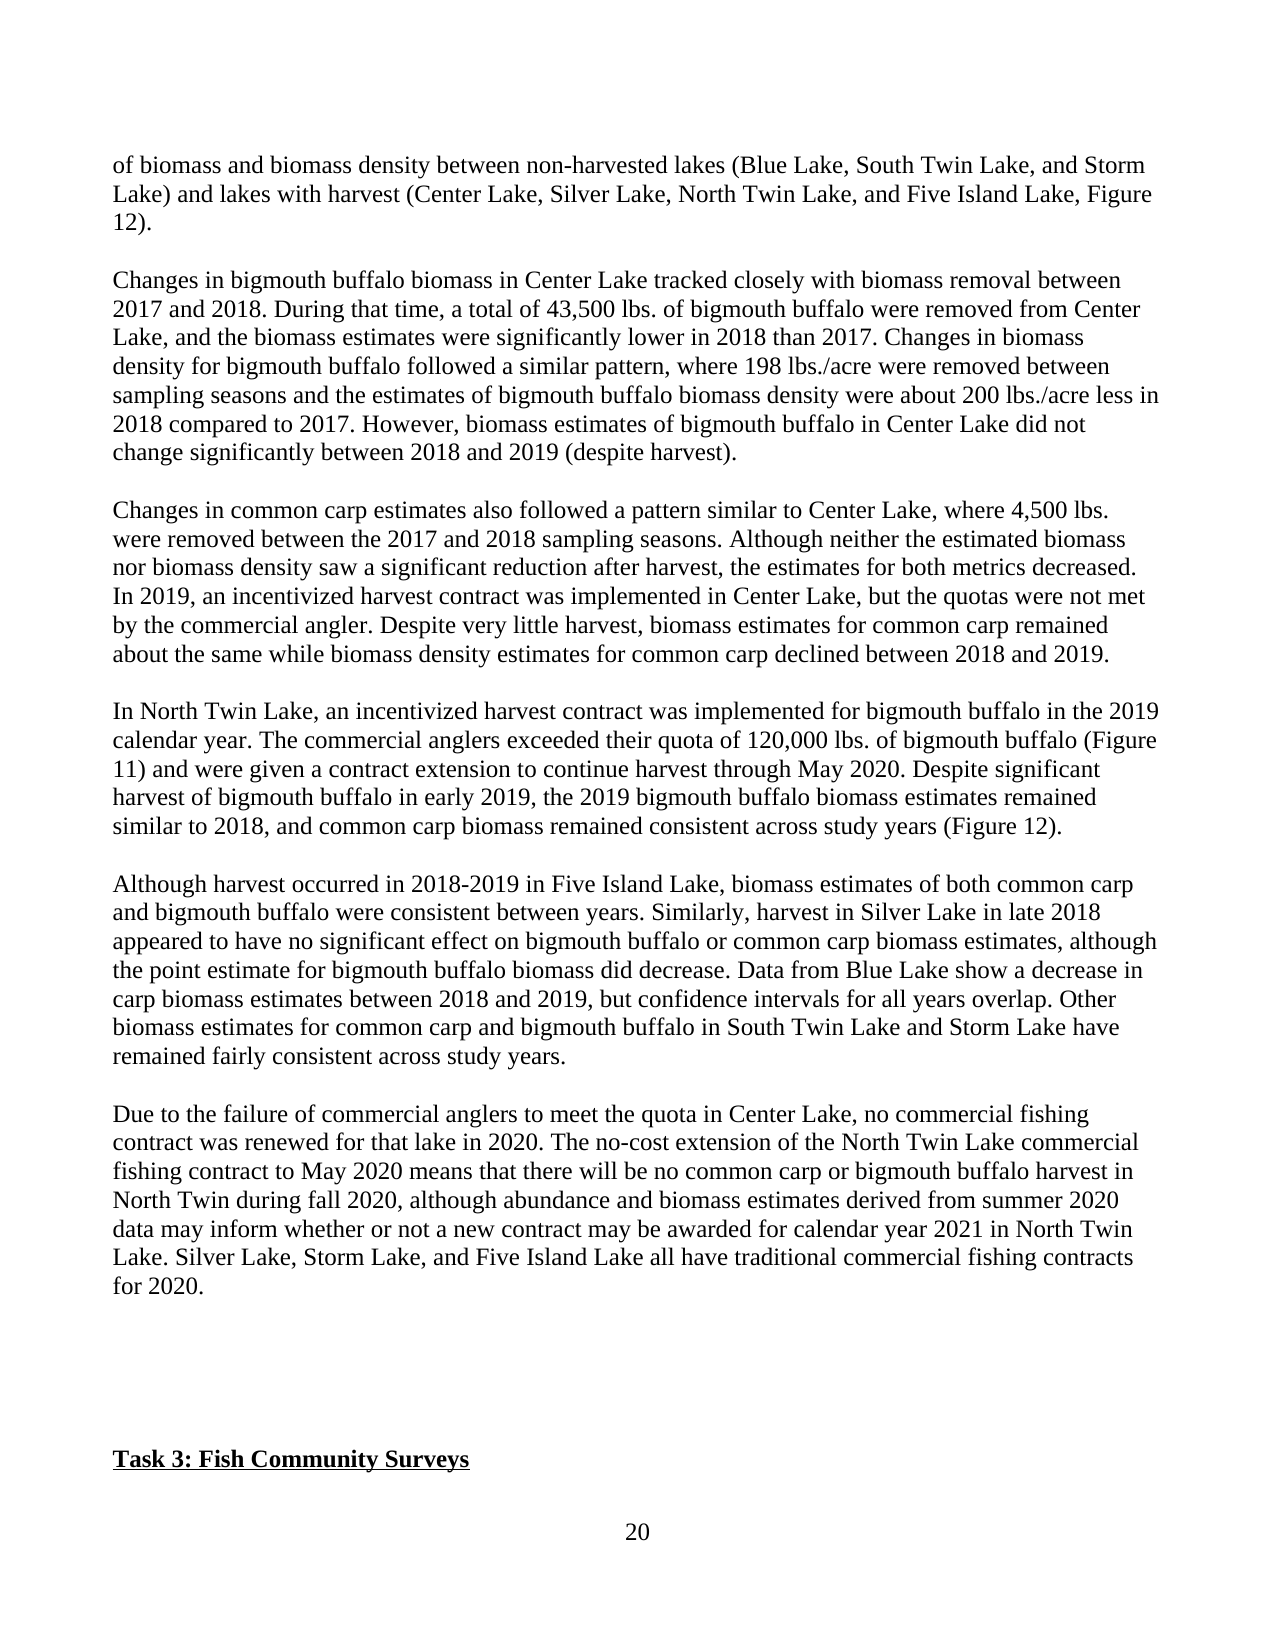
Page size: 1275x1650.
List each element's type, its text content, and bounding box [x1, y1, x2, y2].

text Due to the failure of commercial anglers to meet the quota in Center Lake, no commercial fishing contract was renewed for that lake in 2020. The no-cost extension of the North Twin Lake commercial fishing contract to May 2020 means that there will be no common carp or bigmouth buffalo harvest in North Twin during fall 2020, although abundance and biomass estimates derived from summer 2020 data may inform whether or not a new contract may be awarded for calendar year 2021 in North Twin Lake. Silver Lake, Storm Lake, and Five Island Lake all have traditional commercial fishing contracts for 2020. [112, 1099, 1162, 1300]
text Although harvest occurred in 2018-2019 in Five Island Lake, biomass estimates of both common carp and bigmouth buffalo were consistent between years. Similarly, harvest in Silver Lake in late 2018 appeared to have no significant effect on bigmouth buffalo or common carp biomass estimates, although the point estimate for bigmouth buffalo biomass did decrease. Data from Blue Lake show a decrease in carp biomass estimates between 2018 and 2019, but confidence intervals for all years overlap. Other biomass estimates for common carp and bigmouth buffalo in South Twin Lake and Storm Lake have remained fairly consistent across study years. [112, 869, 1162, 1070]
text Task 3: Fish Community Surveys [112, 1444, 1162, 1472]
text Changes in common carp estimates also followed a pattern similar to Center Lake, where 4,500 lbs. were removed between the 2017 and 2018 sampling seasons. Although neither the estimated biomass nor biomass density saw a significant reduction after harvest, the estimates for both metrics decreased. In 2019, an incentivized harvest contract was implemented in Center Lake, but the quotas were not met by the commercial angler. Despite very little harvest, biomass estimates for common carp remained about the same while biomass density estimates for common carp declined between 2018 and 2019. [112, 495, 1162, 667]
text Changes in bigmouth buffalo biomass in Center Lake tracked closely with biomass removal between 2017 and 2018. During that time, a total of 43,500 lbs. of bigmouth buffalo were removed from Center Lake, and the biomass estimates were significantly lower in 2018 than 2017. Changes in biomass density for bigmouth buffalo followed a similar pattern, where 198 lbs./acre were removed between sampling seasons and the estimates of bigmouth buffalo biomass density were about 200 lbs./acre less in 2018 compared to 2017. However, biomass estimates of bigmouth buffalo in Center Lake did not change significantly between 2018 and 2019 (despite harvest). [112, 265, 1162, 466]
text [112, 150, 1162, 236]
text In North Twin Lake, an incentivized harvest contract was implemented for bigmouth buffalo in the 2019 calendar year. The commercial anglers exceeded their quota of 120,000 lbs. of bigmouth buffalo (Figure 11) and were given a contract extension to continue harvest through May 2020. Despite significant harvest of bigmouth buffalo in early 2019, the 2019 bigmouth buffalo biomass estimates remained similar to 2018, and common carp biomass remained consistent across study years (Figure 12). [112, 696, 1162, 840]
